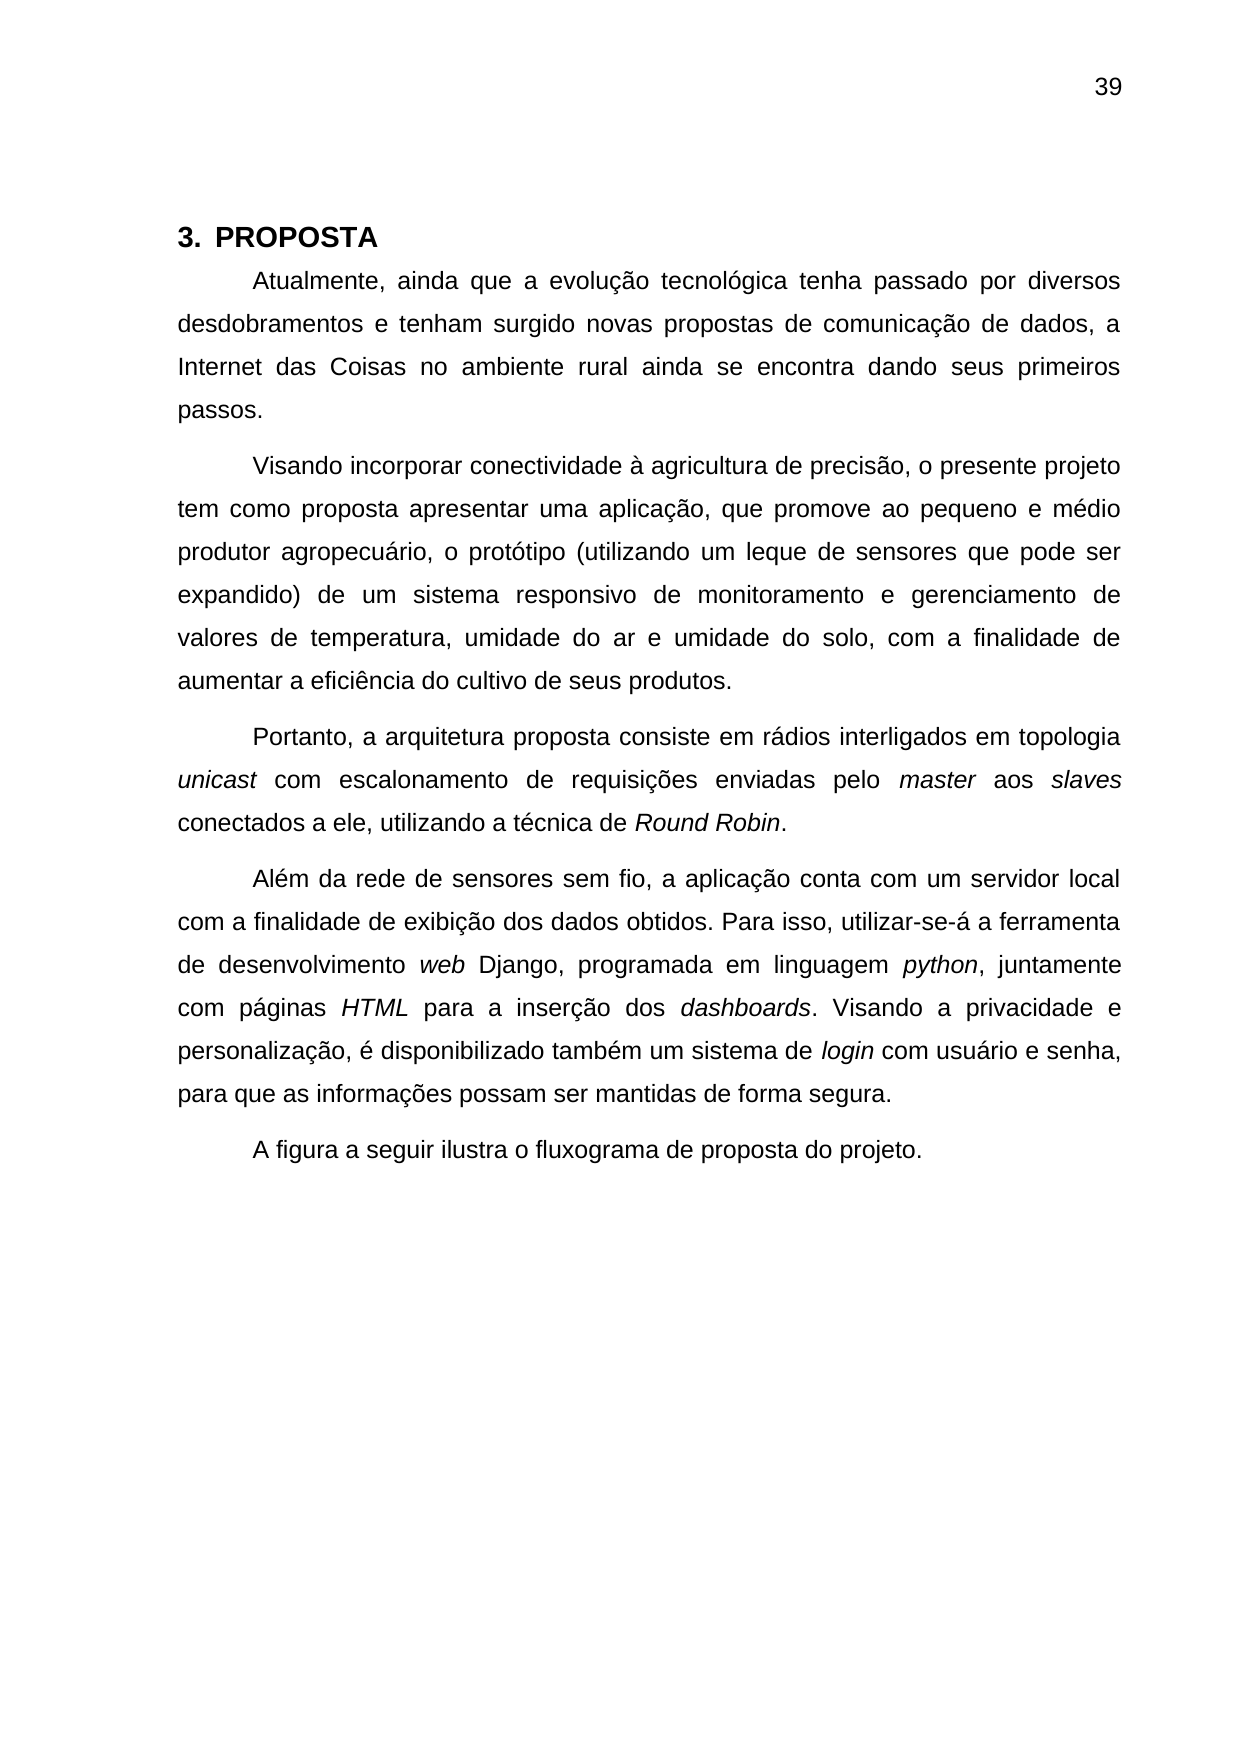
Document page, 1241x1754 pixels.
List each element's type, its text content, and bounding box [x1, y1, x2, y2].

text Além da rede de sensores sem fio, a aplicação conta com um servidor local com a finalidade de exibição dos dados obtidos. Para isso, utilizar-se-á a ferramenta de desenvolvimento web Django, programada em linguagem python, juntamente com páginas HTML para a inserção dos dashboards. Visando a privacidade e personalização, é disponibilizado também um sistema de login com usuário e senha, para que as informações possam ser mantidas de forma segura. [177, 864, 1122, 1108]
text Atualmente, ainda que a evolução tecnológica tenha passado por diversos desdobramentos e tenham surgido novas propostas de comunicação de dados, a Internet das Coisas no ambiente rural ainda se encontra dando seus primeiros passos. [177, 266, 1122, 424]
text Visando incorporar conectividade à agricultura de precisão, o presente projeto tem como proposta apresentar uma aplicação, que promove ao pequeno e médio produtor agropecuário, o protótipo (utilizando um leque de sensores que pode ser expandido) de um sistema responsivo de monitoramento e gerenciamento de valores de temperatura, umidade do ar e umidade do solo, com a finalidade de aumentar a eficiência do cultivo de seus produtos. [177, 451, 1122, 695]
text A figura a seguir ilustra o fluxograma de proposta do projeto. [177, 1135, 1122, 1164]
list PROPOSTA [177, 220, 1122, 253]
text Portanto, a arquitetura proposta consiste em rádios interligados em topologia unicast com escalonamento de requisições enviadas pelo master aos slaves conectados a ele, utilizando a técnica de Round Robin. [177, 722, 1122, 837]
